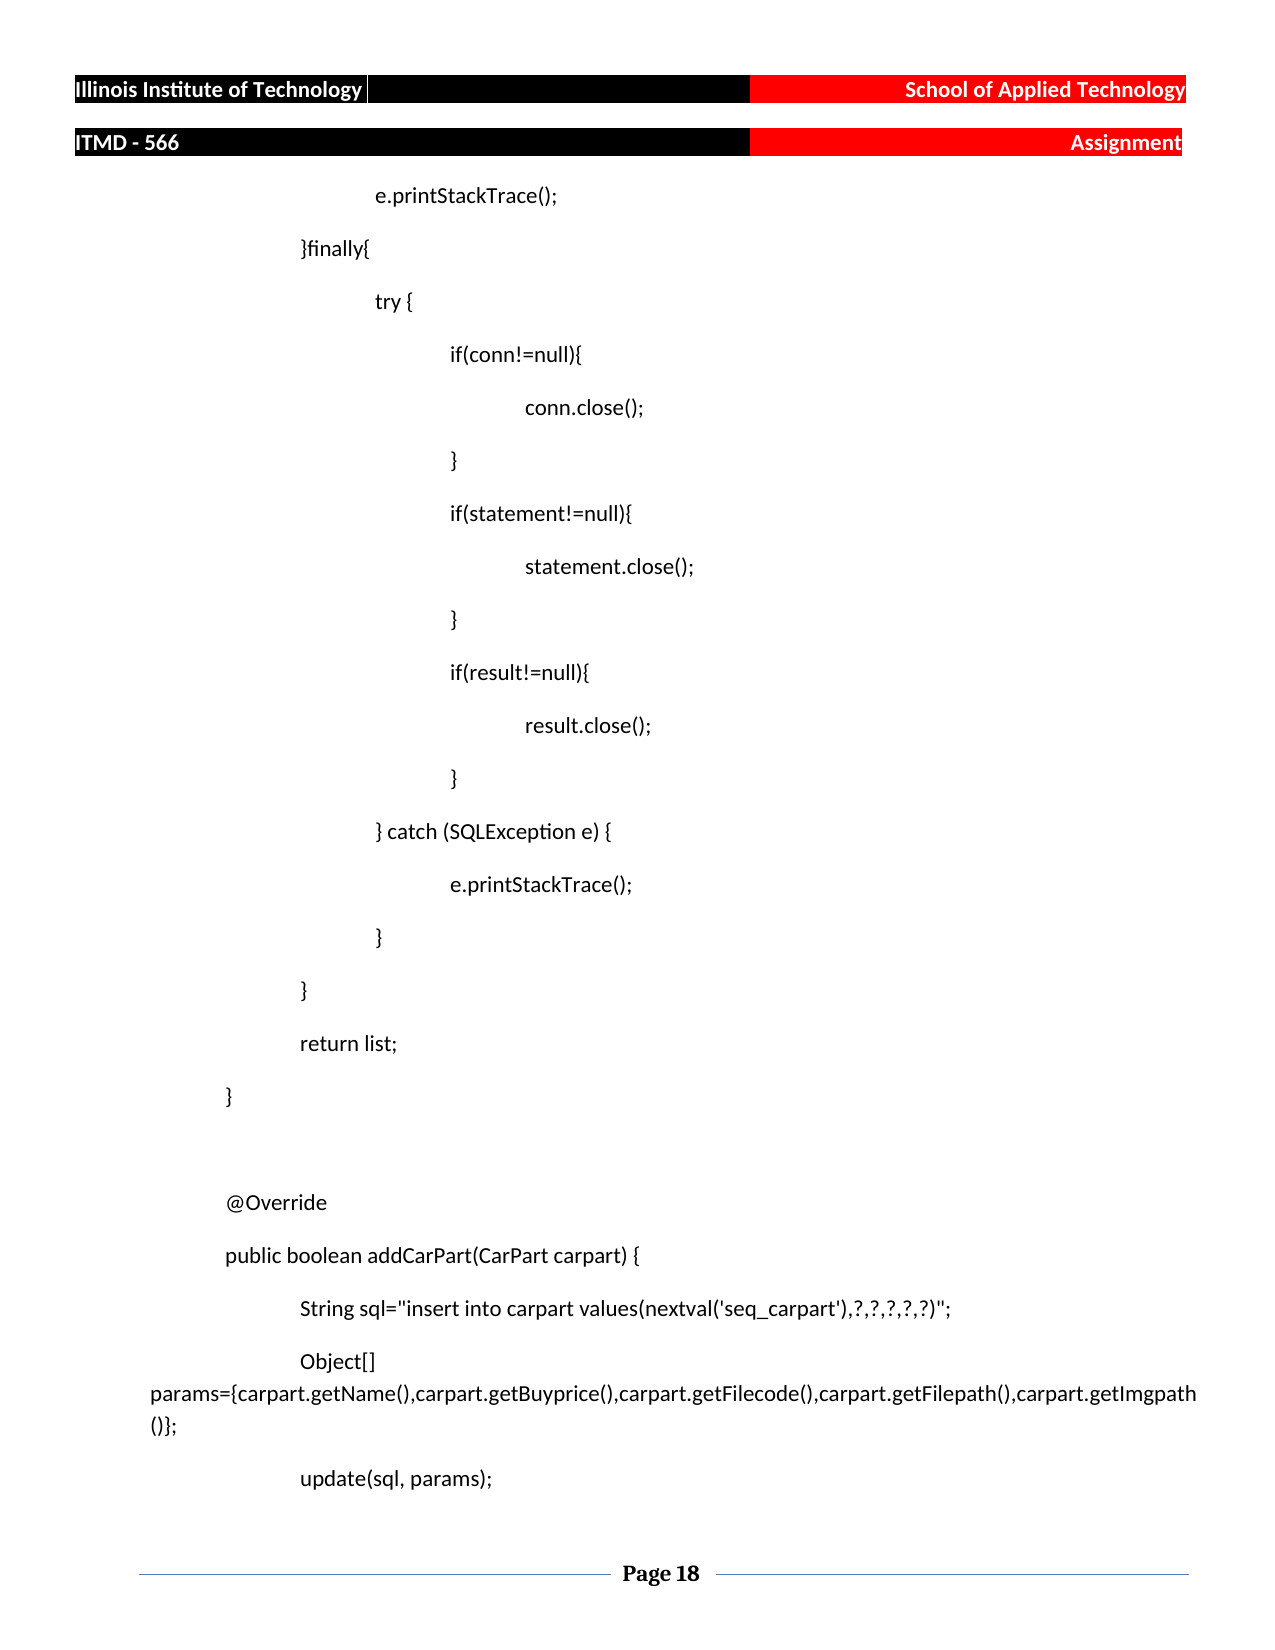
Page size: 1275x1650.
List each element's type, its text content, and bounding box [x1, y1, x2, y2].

text result.close(); [150, 711, 1200, 739]
text if(conn!=null){ [150, 340, 1200, 368]
text e.printStackTrace(); [150, 870, 1200, 898]
text } [150, 605, 1200, 633]
text public boolean addCarPart(CarPart carpart) { [150, 1241, 1200, 1269]
text } [150, 976, 1200, 1004]
text Object[] params={carpart.getName(),carpart.getBuyprice(),carpart.getFilecode(),carpart.getFilepath(),carpart.getImgpath()}; [150, 1347, 1200, 1439]
text } [150, 764, 1200, 792]
text conn.close(); [150, 393, 1200, 421]
text statement.close(); [150, 552, 1200, 580]
text }finally{ [150, 234, 1200, 262]
text if(result!=null){ [150, 658, 1200, 686]
text } [150, 923, 1200, 951]
text @Override [150, 1188, 1200, 1216]
text } [150, 446, 1200, 474]
text try { [150, 287, 1200, 315]
text String sql="insert into carpart values(nextval('seq_carpart'),?,?,?,?,?)"; [150, 1294, 1200, 1322]
text } catch (SQLException e) { [150, 817, 1200, 845]
text } [150, 1082, 1200, 1110]
text e.printStackTrace(); [150, 181, 1200, 209]
text if(statement!=null){ [150, 499, 1200, 527]
text update(sql, params); [150, 1464, 1200, 1493]
text return list; [150, 1029, 1200, 1057]
